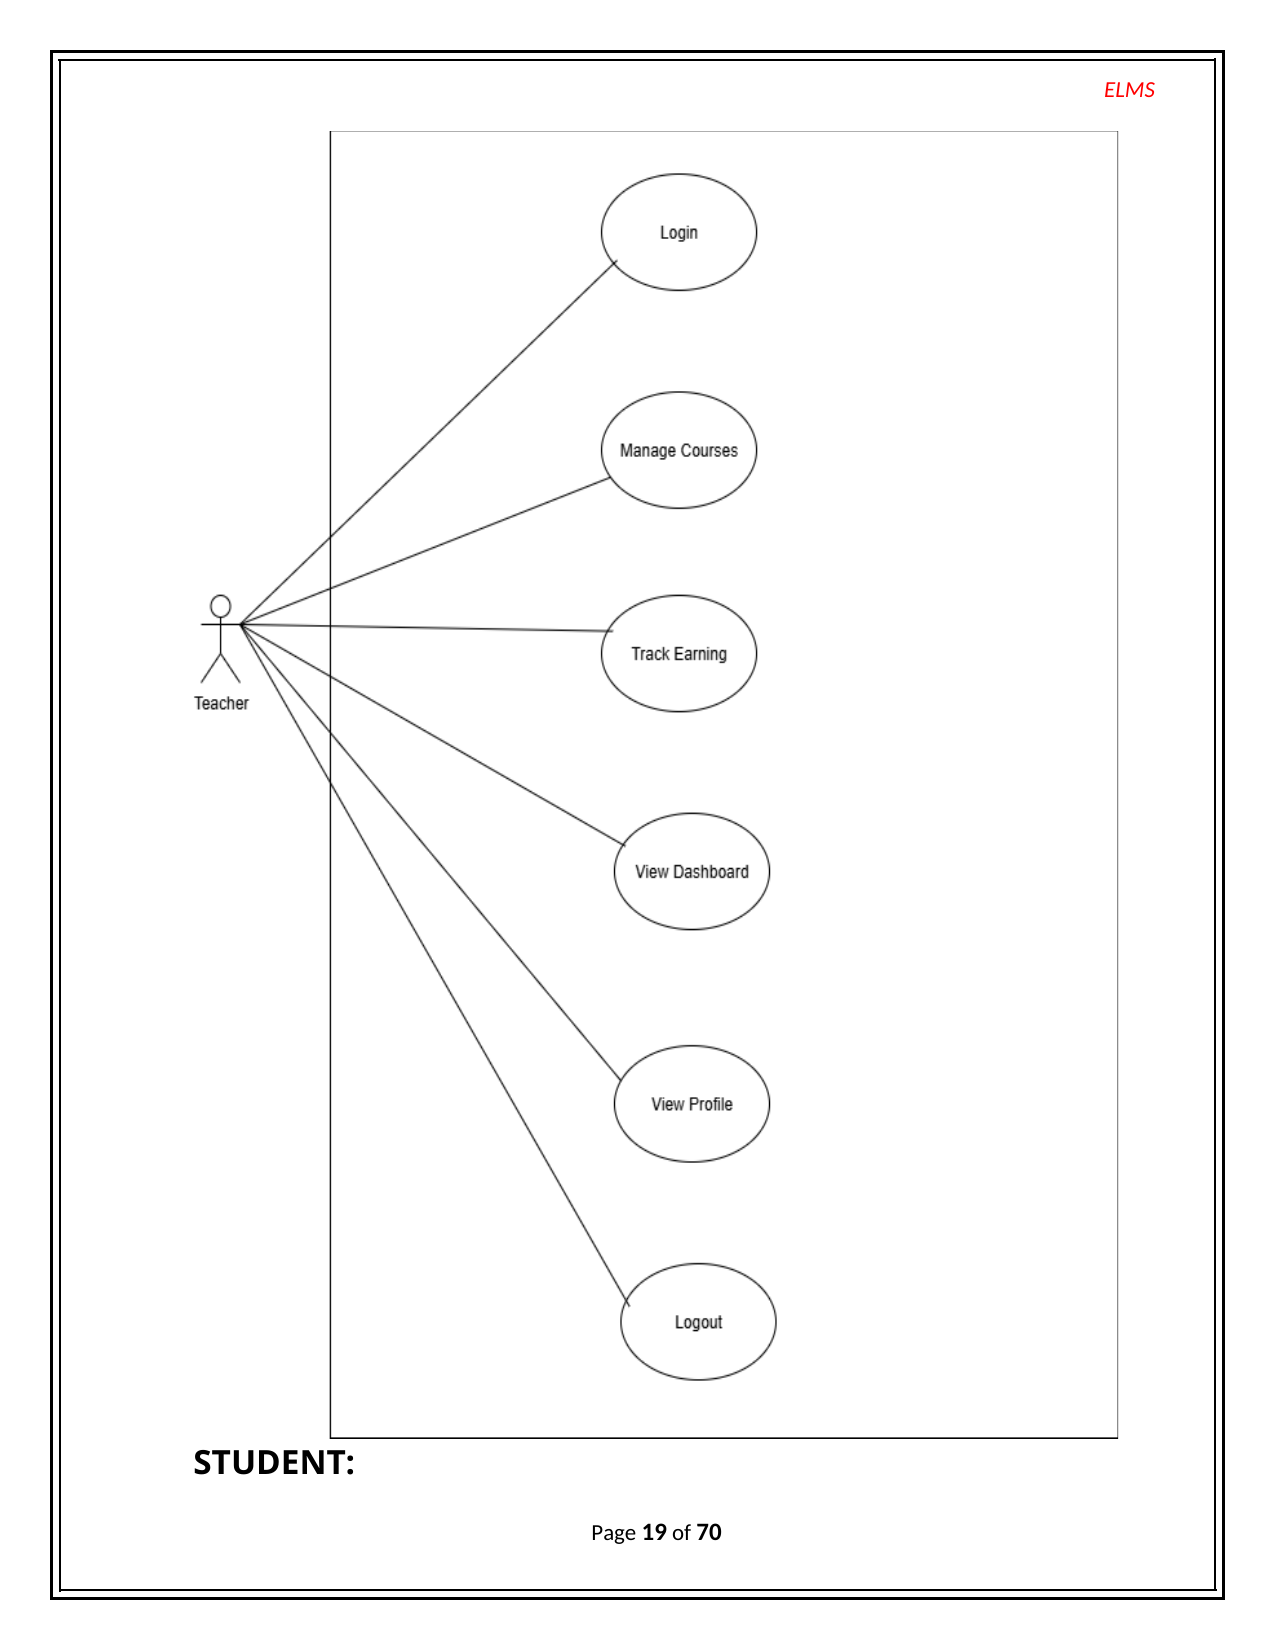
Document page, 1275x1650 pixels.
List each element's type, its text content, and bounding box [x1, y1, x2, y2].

picture [193, 131, 1119, 1439]
list STUDENT: [193, 1439, 1157, 1484]
